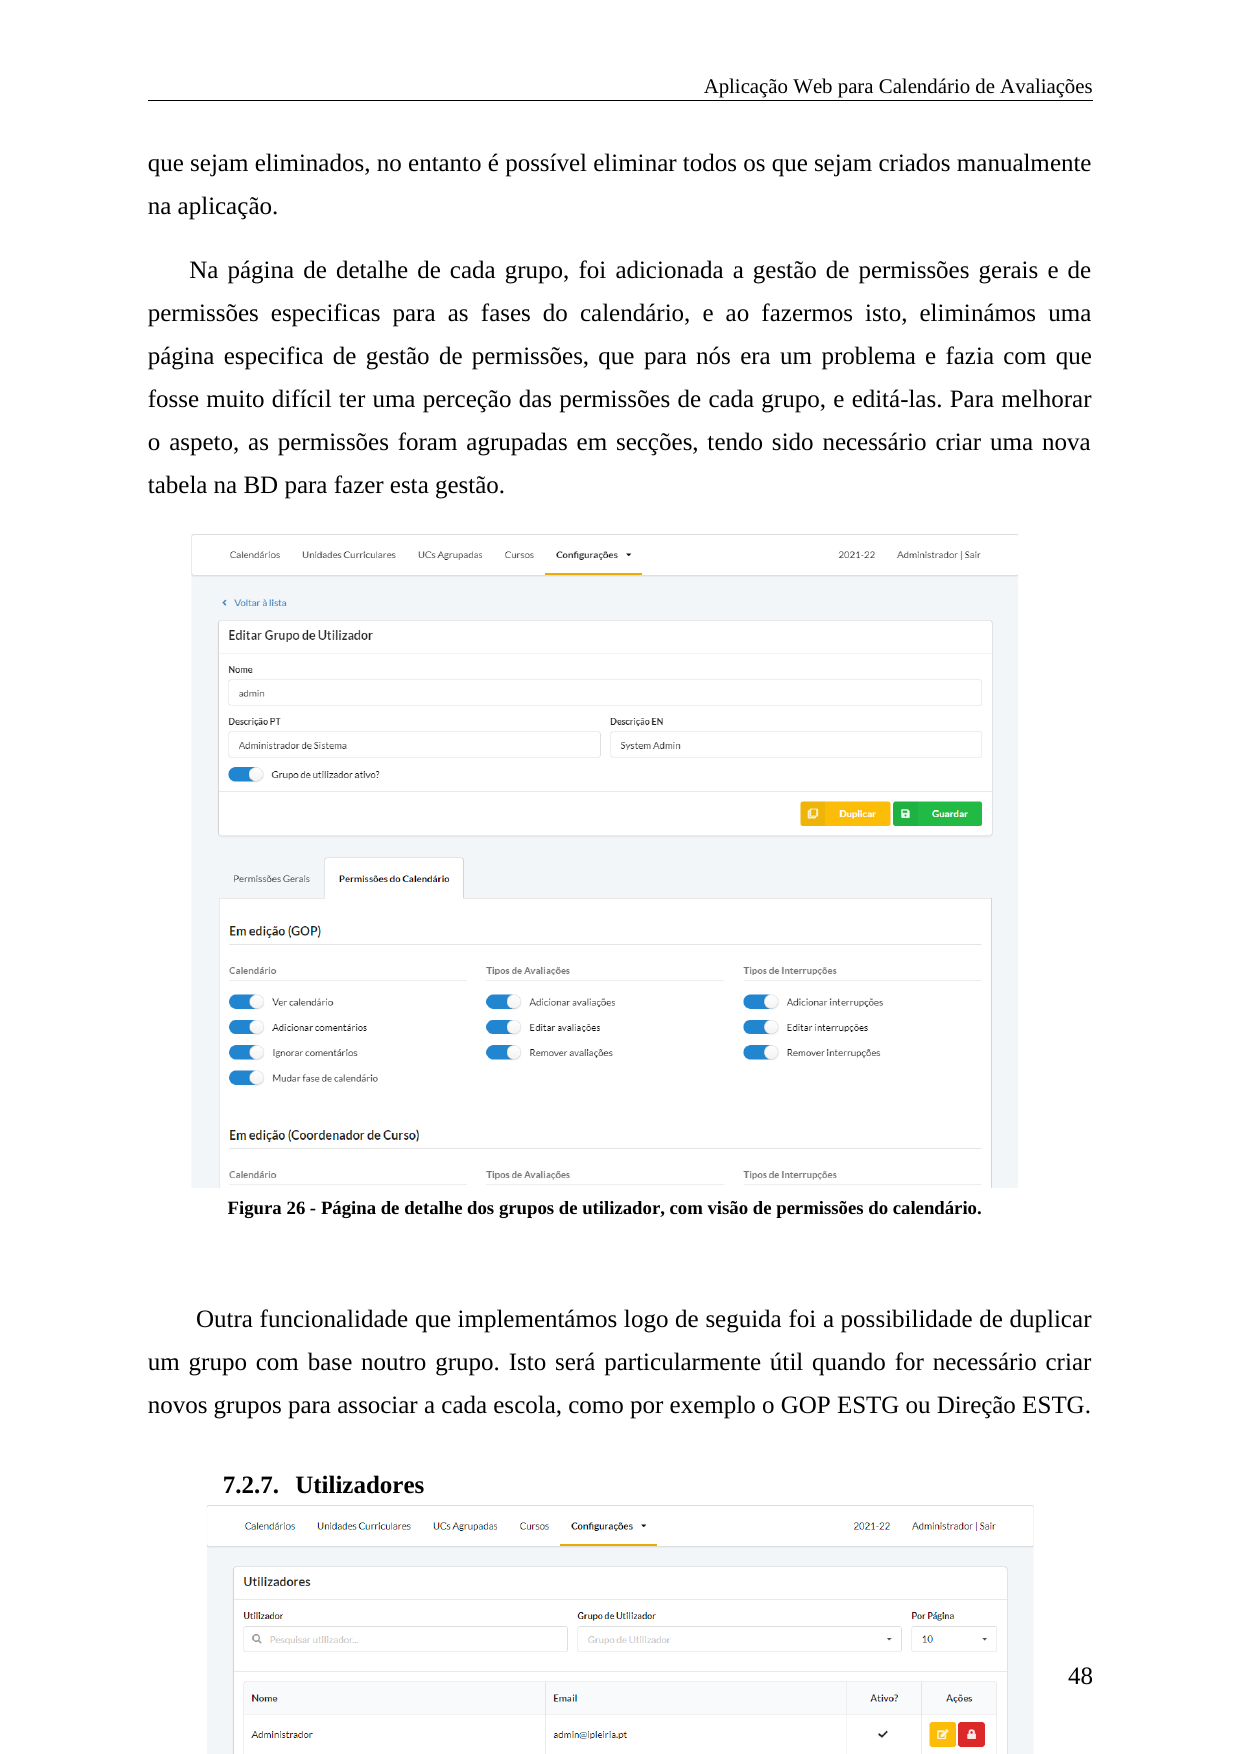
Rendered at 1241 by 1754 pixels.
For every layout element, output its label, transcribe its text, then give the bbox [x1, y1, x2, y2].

subtitle Utilizadores [223, 1471, 1093, 1499]
picture [191, 534, 1019, 1188]
picture [206, 1505, 1034, 1754]
text Na página de listagem, mais uma vez, não houve grandes alterações, sendo principalmente ajustes de UI e as traduções. Nos grupos base da aplicação não é permitido que sejam eliminados, no entanto é possível eliminar todos os que sejam criados manualmente na aplicação. [148, 148, 1093, 219]
text Na página de detalhe de cada grupo, foi adicionada a gestão de permissões gerais e de permissões especificas para as fases do calendário, e ao fazermos isto, eliminámos uma página especifica de gestão de permissões, que para nós era um problema e fazia com que fosse muito difícil ter uma perceção das permissões de cada grupo, e editá-las. Para melhorar o aspeto, as permissões foram agrupadas em secções, tendo sido necessário criar uma nova tabela na BD para fazer esta gestão. [148, 255, 1093, 499]
